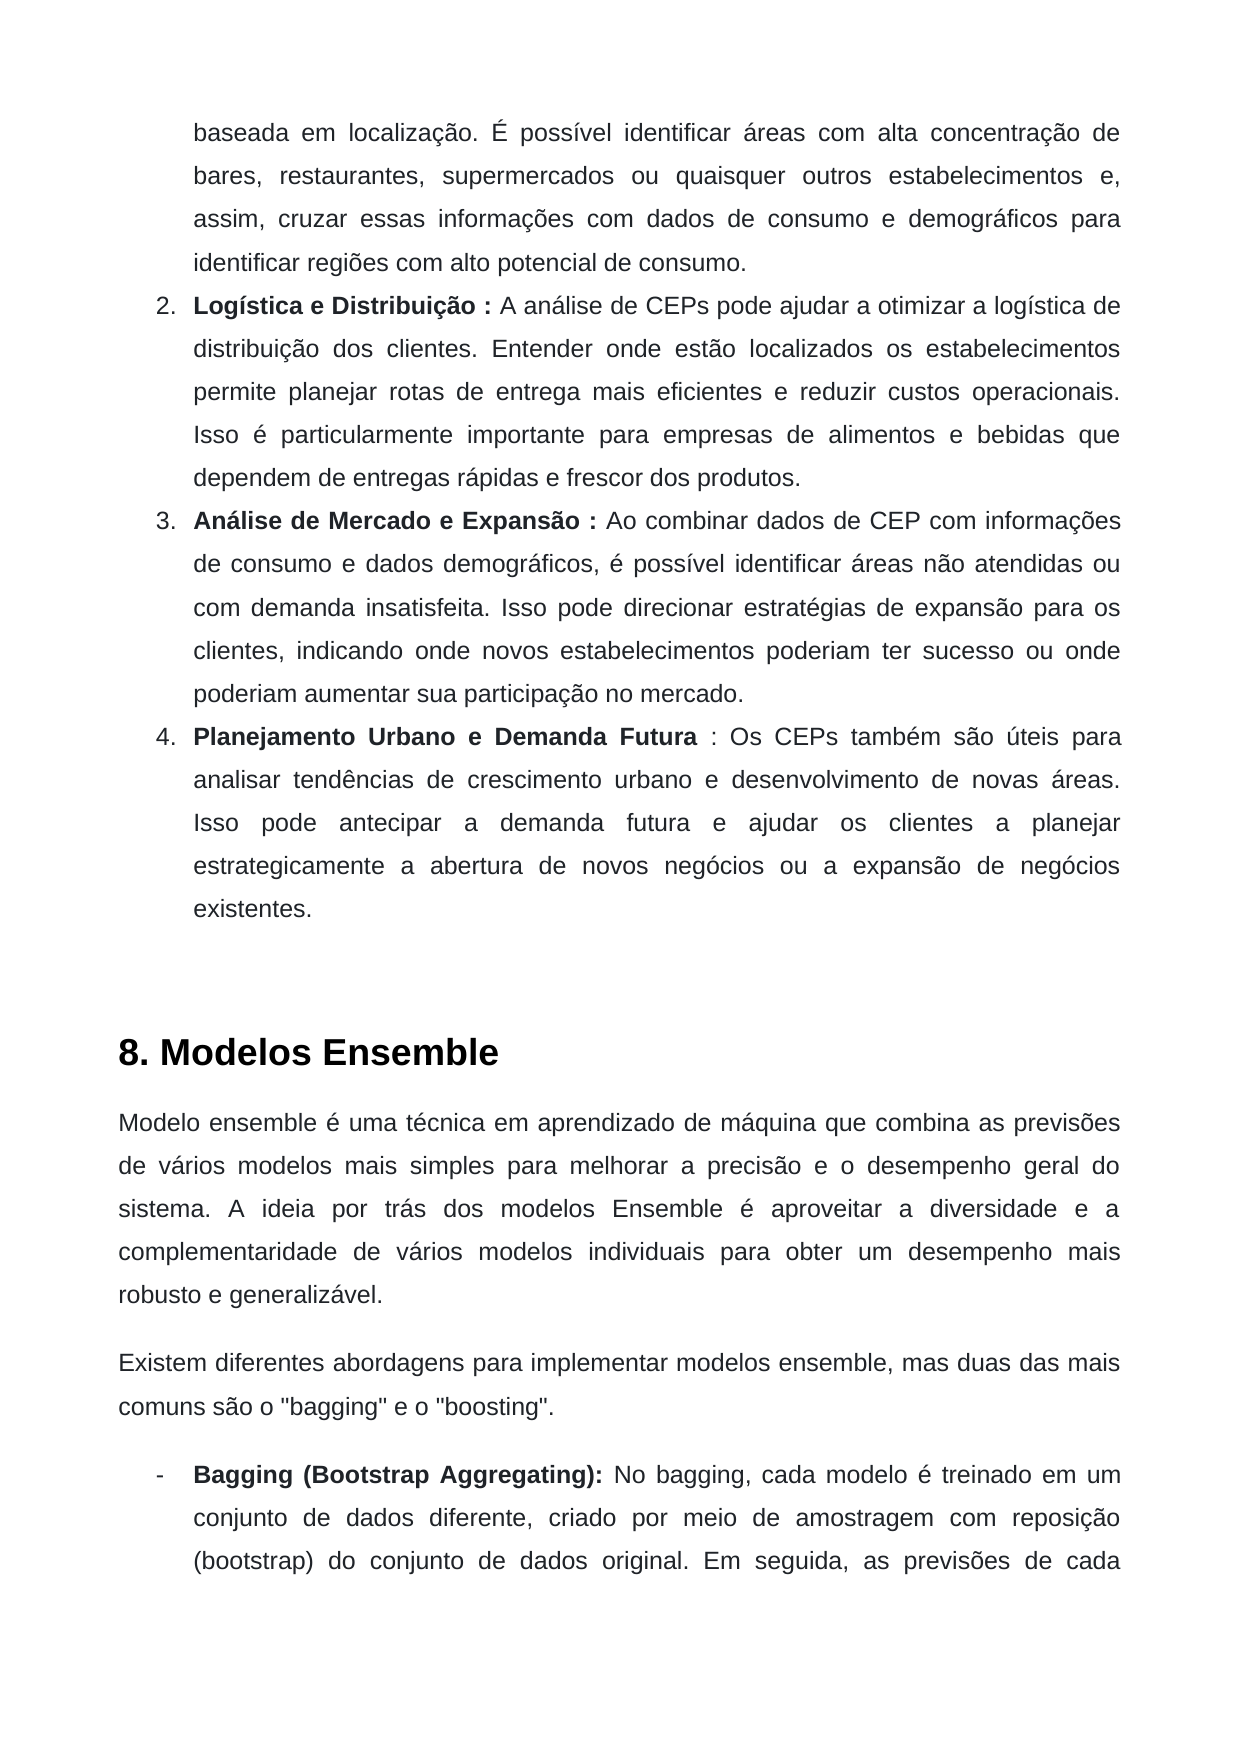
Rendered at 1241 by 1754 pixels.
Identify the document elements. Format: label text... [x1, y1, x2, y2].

subtitle 8. Modelos Ensemble [118, 1031, 1122, 1074]
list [156, 118, 1122, 276]
list Logística e Distribuição : A análise de CEPs pode ajudar a otimizar a logística de distribuição dos clientes. Entender onde estão localizados os estabelecimentos permite planejar rotas de entrega mais eficientes e reduzir custos operacionais. Isso é particularmente importante para empresas de alimentos e bebidas que dependem de entregas rápidas e frescor dos produtos. [156, 291, 1122, 492]
list Análise de Mercado e Expansão : Ao combinar dados de CEP com informações de consumo e dados demográficos, é possível identificar áreas não atendidas ou com demanda insatisfeita. Isso pode direcionar estratégias de expansão para os clientes, indicando onde novos estabelecimentos poderiam ter sucesso ou onde poderiam aumentar sua participação no mercado. [156, 506, 1122, 707]
text Modelo ensemble é uma técnica em aprendizado de máquina que combina as previsões de vários modelos mais simples para melhorar a precisão e o desempenho geral do sistema. A ideia por trás dos modelos Ensemble é aproveitar a diversidade e a complementaridade de vários modelos individuais para obter um desempenho mais robusto e generalizável. [118, 1108, 1122, 1309]
text Existem diferentes abordagens para implementar modelos ensemble, mas duas das mais comuns são o "bagging" e o "boosting". [118, 1348, 1122, 1420]
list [156, 1460, 1122, 1575]
list Planejamento Urbano e Demanda Futura : Os CEPs também são úteis para analisar tendências de crescimento urbano e desenvolvimento de novas áreas. Isso pode antecipar a demanda futura e ajudar os clientes a planejar estrategicamente a abertura de novos negócios ou a expansão de negócios existentes. [156, 722, 1122, 923]
